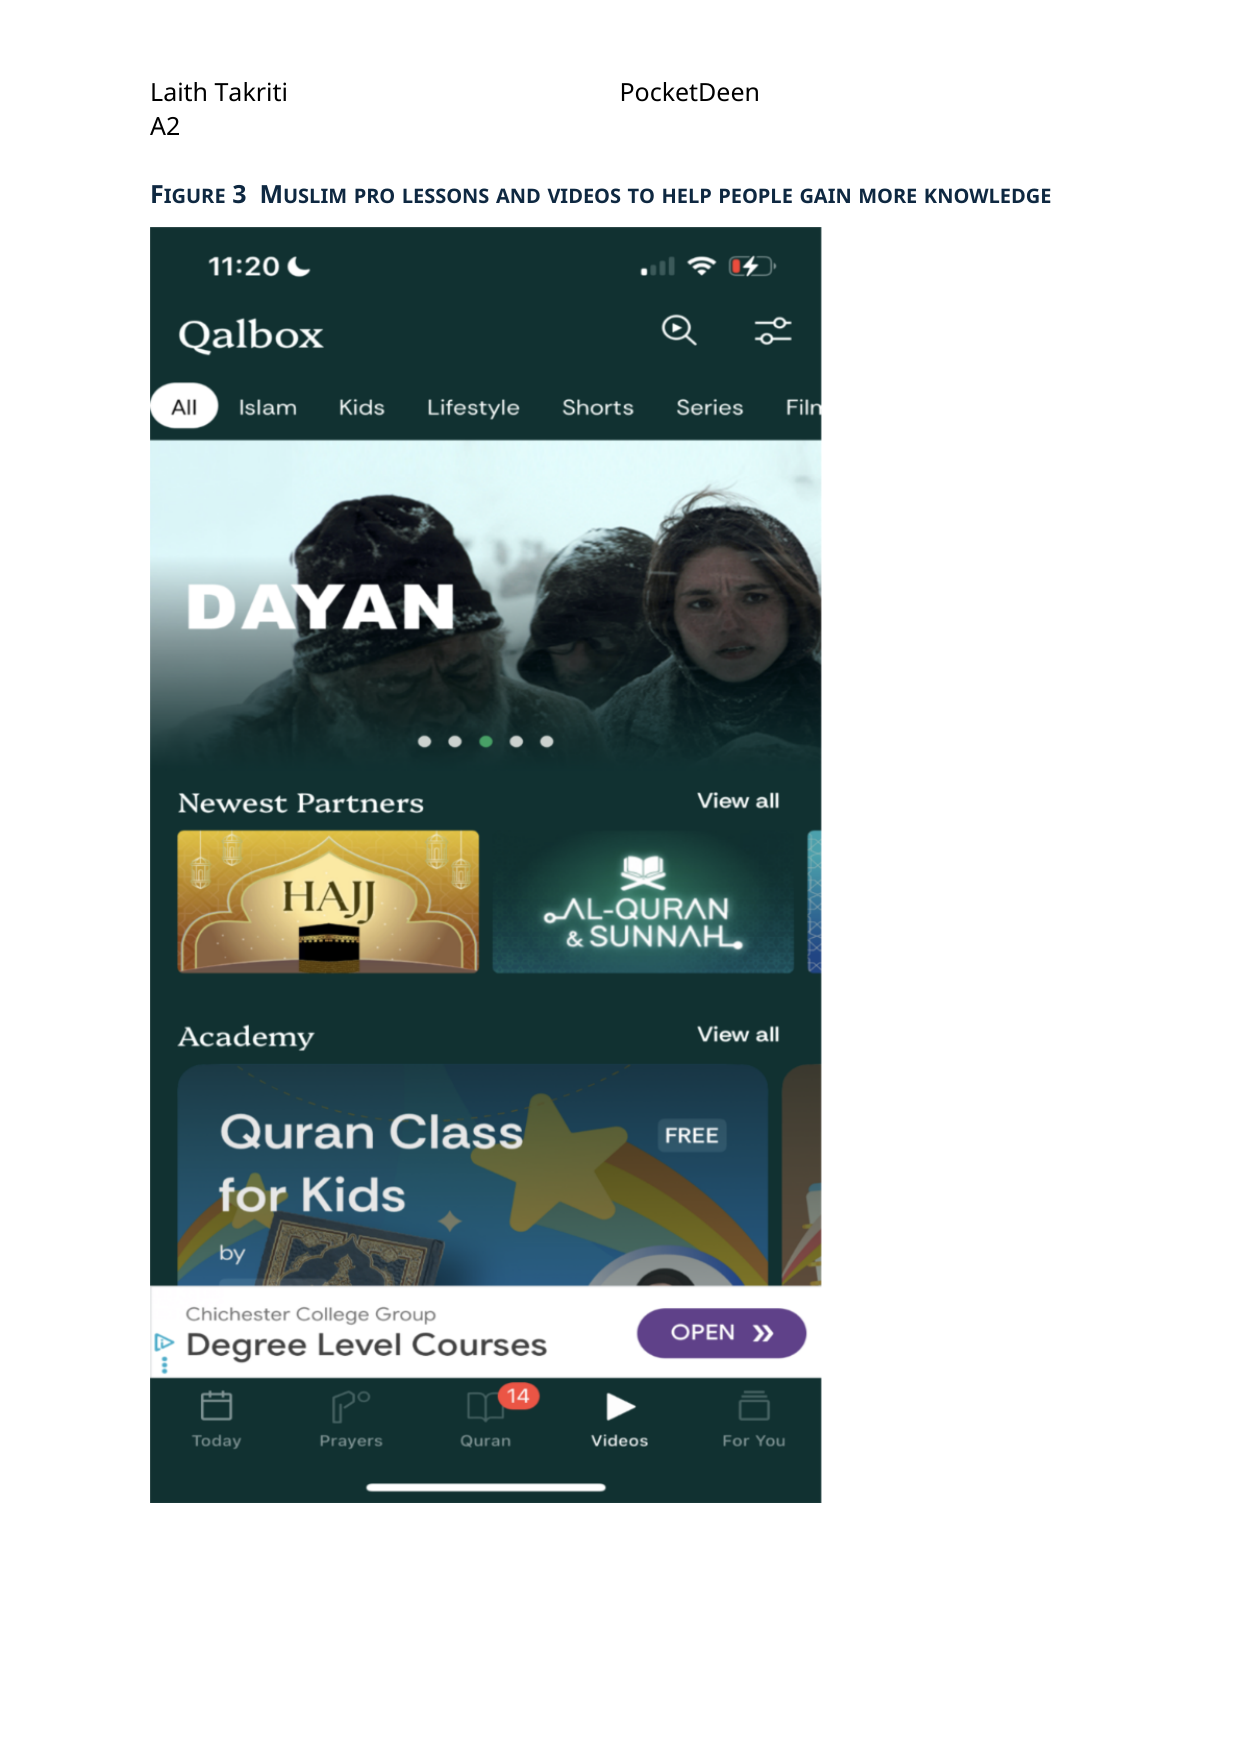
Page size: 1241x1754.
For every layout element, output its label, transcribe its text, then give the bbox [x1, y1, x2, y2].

picture [150, 227, 822, 1503]
text Figure 3 Muslim pro lessons and videos to help people gain more knowledge [150, 177, 1090, 211]
